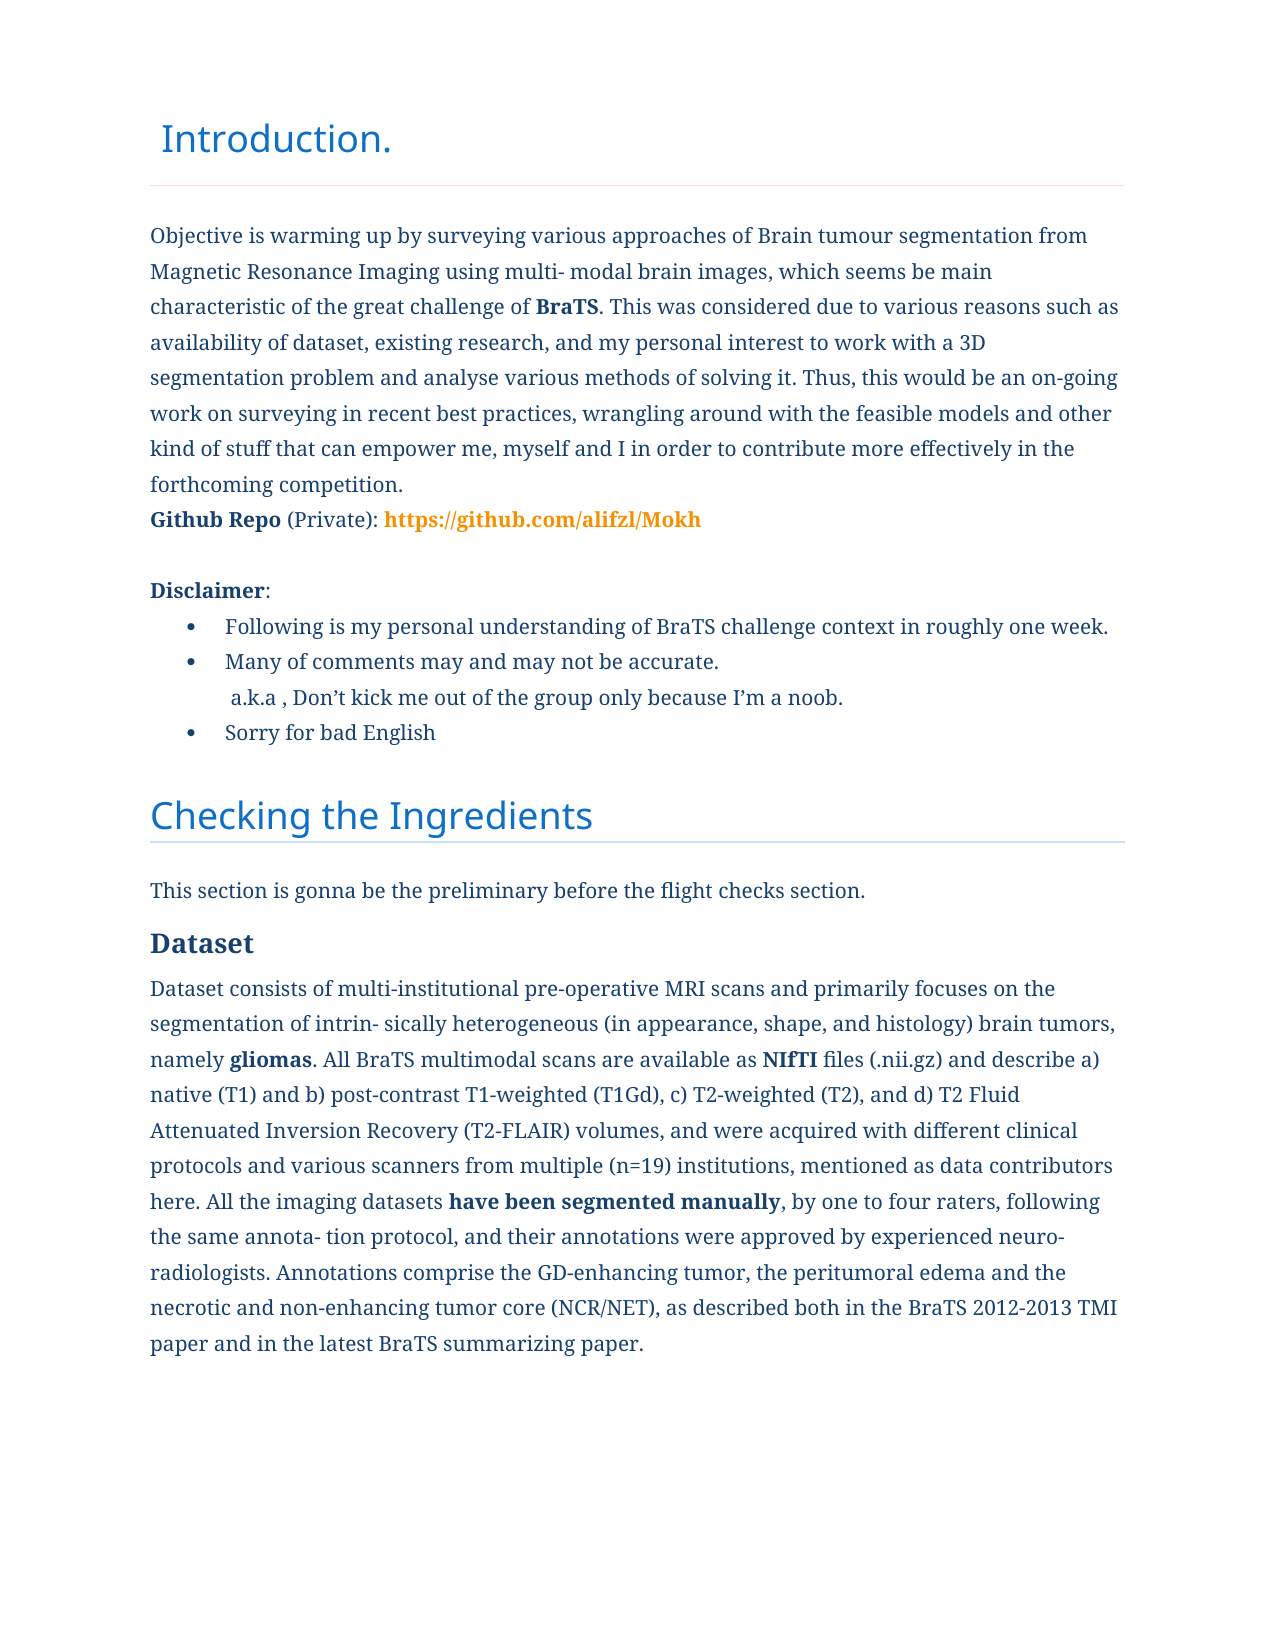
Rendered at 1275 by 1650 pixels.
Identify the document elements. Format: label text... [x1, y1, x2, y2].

subtitle Dataset [150, 924, 1125, 961]
list Following is my personal understanding of BraTS challenge context in roughly one week. [187, 612, 1125, 640]
text Disclaimer: [150, 576, 1125, 605]
subtitle Checking the Ingredients [150, 789, 1125, 841]
text Github Repo (Private): https://github.com/alifzl/Mokh [150, 505, 1125, 534]
list a.k.a , Don’t kick me out of the group only because I’m a noob. [225, 683, 1125, 711]
list Sorry for bad English [187, 718, 1125, 747]
list Many of comments may and may not be accurate. [187, 647, 1125, 676]
text Dataset consists of multi-institutional pre-operative MRI scans and primarily focuses on the segmentation of intrin- sically heterogeneous (in appearance, shape, and histology) brain tumors, namely gliomas. All BraTS multimodal scans are available as NIfTI files (.nii.gz) and describe a) native (T1) and b) post-contrast T1-weighted (T1Gd), c) T2-weighted (T2), and d) T2 Fluid Attenuated Inversion Recovery (T2-FLAIR) volumes, and were acquired with different clinical protocols and various scanners from multiple (n=19) institutions, mentioned as data contributors here. All the imaging datasets have been segmented manually, by one to four raters, following the same annota- tion protocol, and their annotations were approved by experienced neuro-radiologists. Annotations comprise the GD-enhancing tumor, the peritumoral edema and the necrotic and non-enhancing tumor core (NCR/NET), as described both in the BraTS 2012-2013 TMI paper and in the latest BraTS summarizing paper. [150, 974, 1125, 1357]
text This section is gonna be the preliminary before the flight checks section. [150, 876, 1125, 905]
table_header Introduction. [150, 113, 1124, 185]
text Objective is warming up by surveying various approaches of Brain tumour segmentation from Magnetic Resonance Imaging using multi- modal brain images, which seems be main characteristic of the great challenge of BraTS. This was considered due to various reasons such as availability of dataset, existing research, and my personal interest to work with a 3D segmentation problem and analyse various methods of solving it. Thus, this would be an on-going work on surveying in recent best practices, wrangling around with the feasible models and other kind of stuff that can empower me, myself and I in order to contribute more effectively in the forthcoming competition. [150, 221, 1125, 498]
